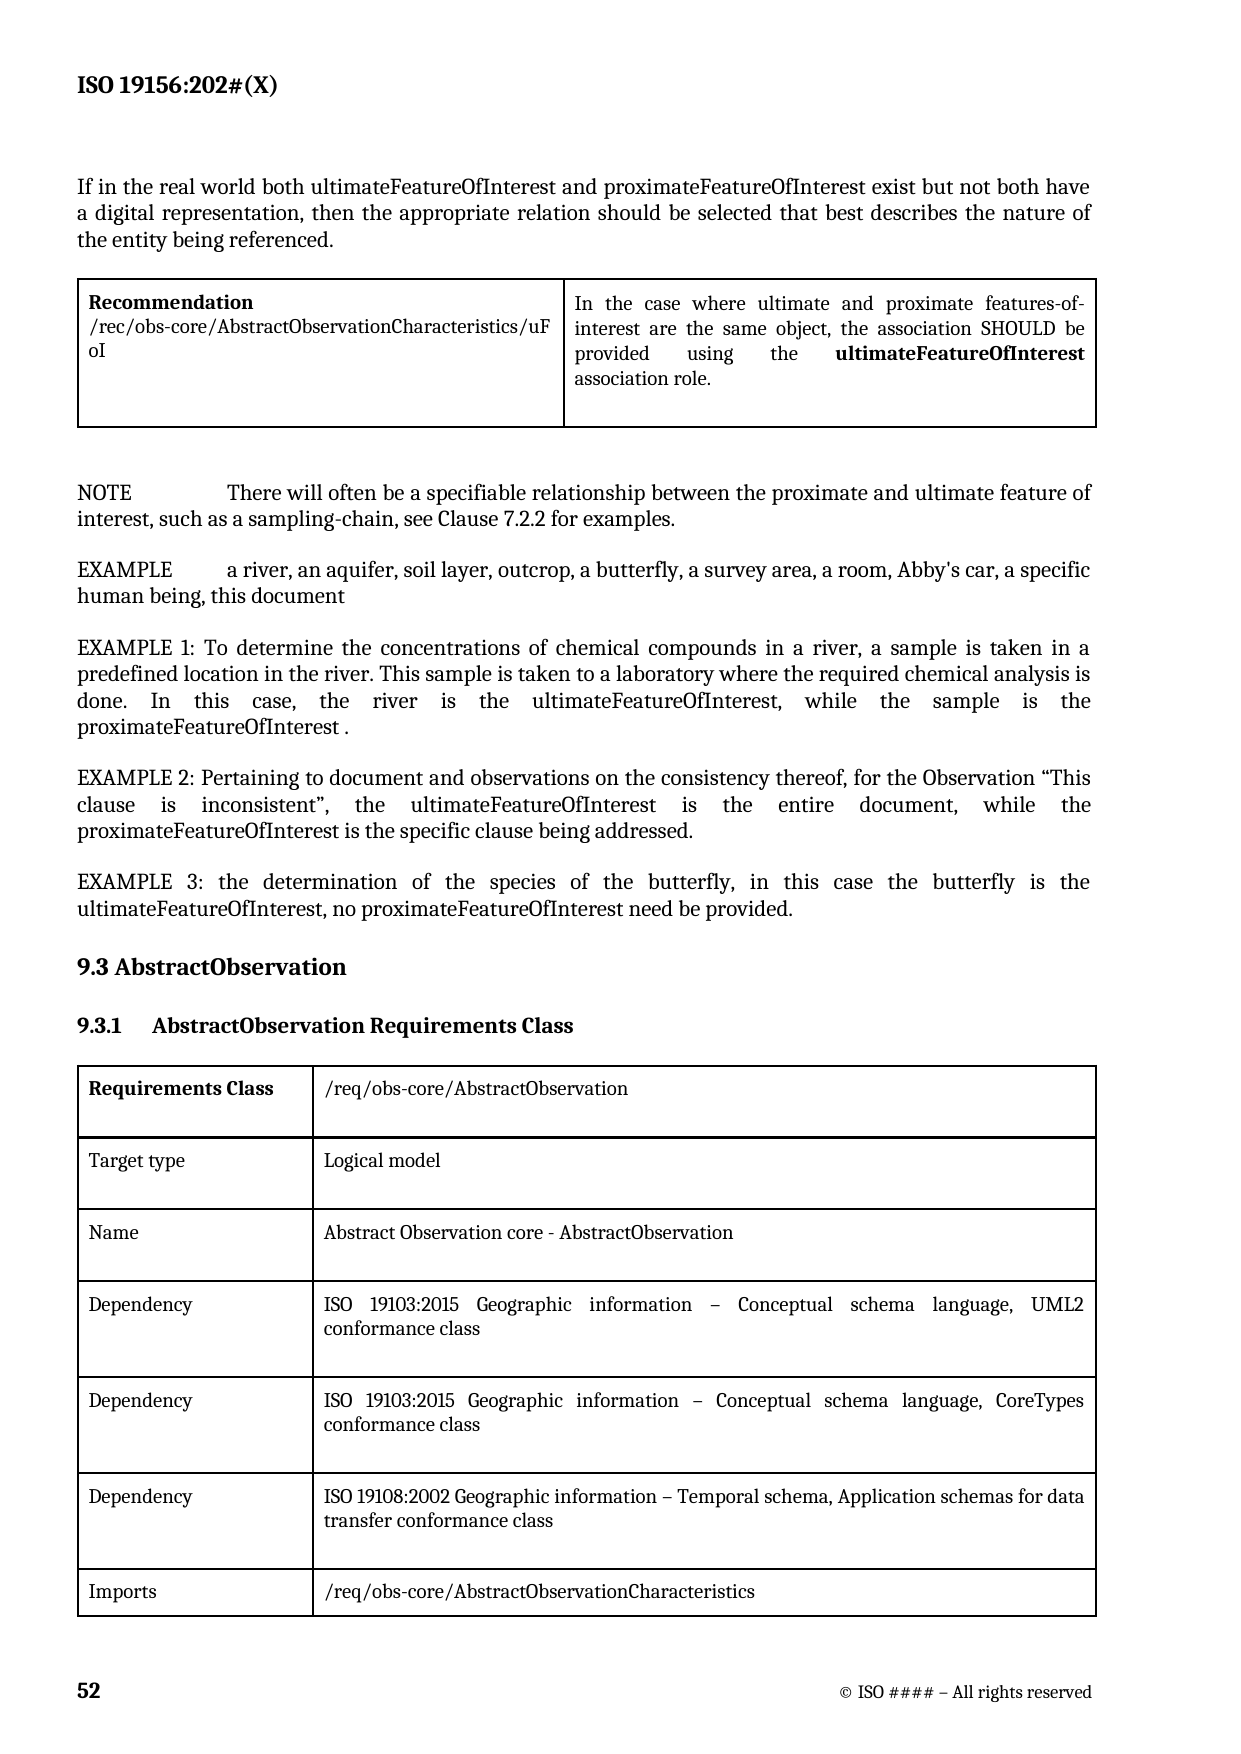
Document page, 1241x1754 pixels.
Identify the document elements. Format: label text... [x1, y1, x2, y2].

table_cell Dependency [79, 1282, 312, 1376]
table_cell Target type [79, 1139, 312, 1208]
table_cell Abstract Observation core - AbstractObservation [314, 1210, 1095, 1280]
subtitle AbstractObservation [77, 953, 1092, 982]
table_cell Dependency [79, 1378, 312, 1472]
table_cell ISO 19103:2015 Geographic information – Conceptual schema language, CoreTypes conformance class [314, 1378, 1095, 1472]
table_cell Dependency [79, 1474, 312, 1568]
table_cell Logical model [314, 1139, 1095, 1208]
text EXAMPLE a river, an aquifer, soil layer, outcrop, a butterfly, a survey area, a room, Abby's car, a specific human being, this document [77, 557, 1092, 610]
text EXAMPLE 1: To determine the concentrations of chemical compounds in a river, a sample is taken in a predefined location in the river. This sample is taken to a laboratory where the required chemical analysis is done. In this case, the river is the ultimateFeatureOfInterest, while the sample is the proximateFeatureOfInterest . [77, 635, 1092, 740]
table_cell Imports [79, 1570, 312, 1614]
text If in the real world both ultimateFeatureOfInterest and proximateFeatureOfInterest exist but not both have a digital representation, then the appropriate relation should be selected that best describes the nature of the entity being referenced. [77, 174, 1092, 253]
subtitle AbstractObservation Requirements Class [77, 1013, 1092, 1039]
table_header Recommendation /rec/obs-core/AbstractObservationCharacteristics/uFoI [79, 280, 563, 426]
text NOTE There will often be a specifiable relationship between the proximate and ultimate feature of interest, such as a sampling-chain, see Clause 7.2.2 for examples. [77, 479, 1092, 532]
text EXAMPLE 3: the determination of the species of the butterfly, in this case the butterfly is the ultimateFeatureOfInterest, no proximateFeatureOfInterest need be provided. [77, 869, 1092, 922]
table_header /req/obs-core/AbstractObservation [314, 1067, 1095, 1136]
table_cell Name [79, 1210, 312, 1280]
table_cell ISO 19108:2002 Geographic information – Temporal schema, Application schemas for data transfer conformance class [314, 1474, 1095, 1568]
text EXAMPLE 2: Pertaining to document and observations on the consistency thereof, for the Observation “This clause is inconsistent”, the ultimateFeatureOfInterest is the entire document, while the proximateFeatureOfInterest is the specific clause being addressed. [77, 765, 1092, 844]
table_header Requirements Class [79, 1067, 312, 1136]
table_cell ISO 19103:2015 Geographic information – Conceptual schema language, UML2 conformance class [314, 1282, 1095, 1376]
table_header In the case where ultimate and proximate features-of-interest are the same object, the association SHOULD be provided using the ultimateFeatureOfInterest association role. [565, 280, 1095, 426]
table_cell /req/obs-core/AbstractObservationCharacteristics [314, 1570, 1095, 1614]
